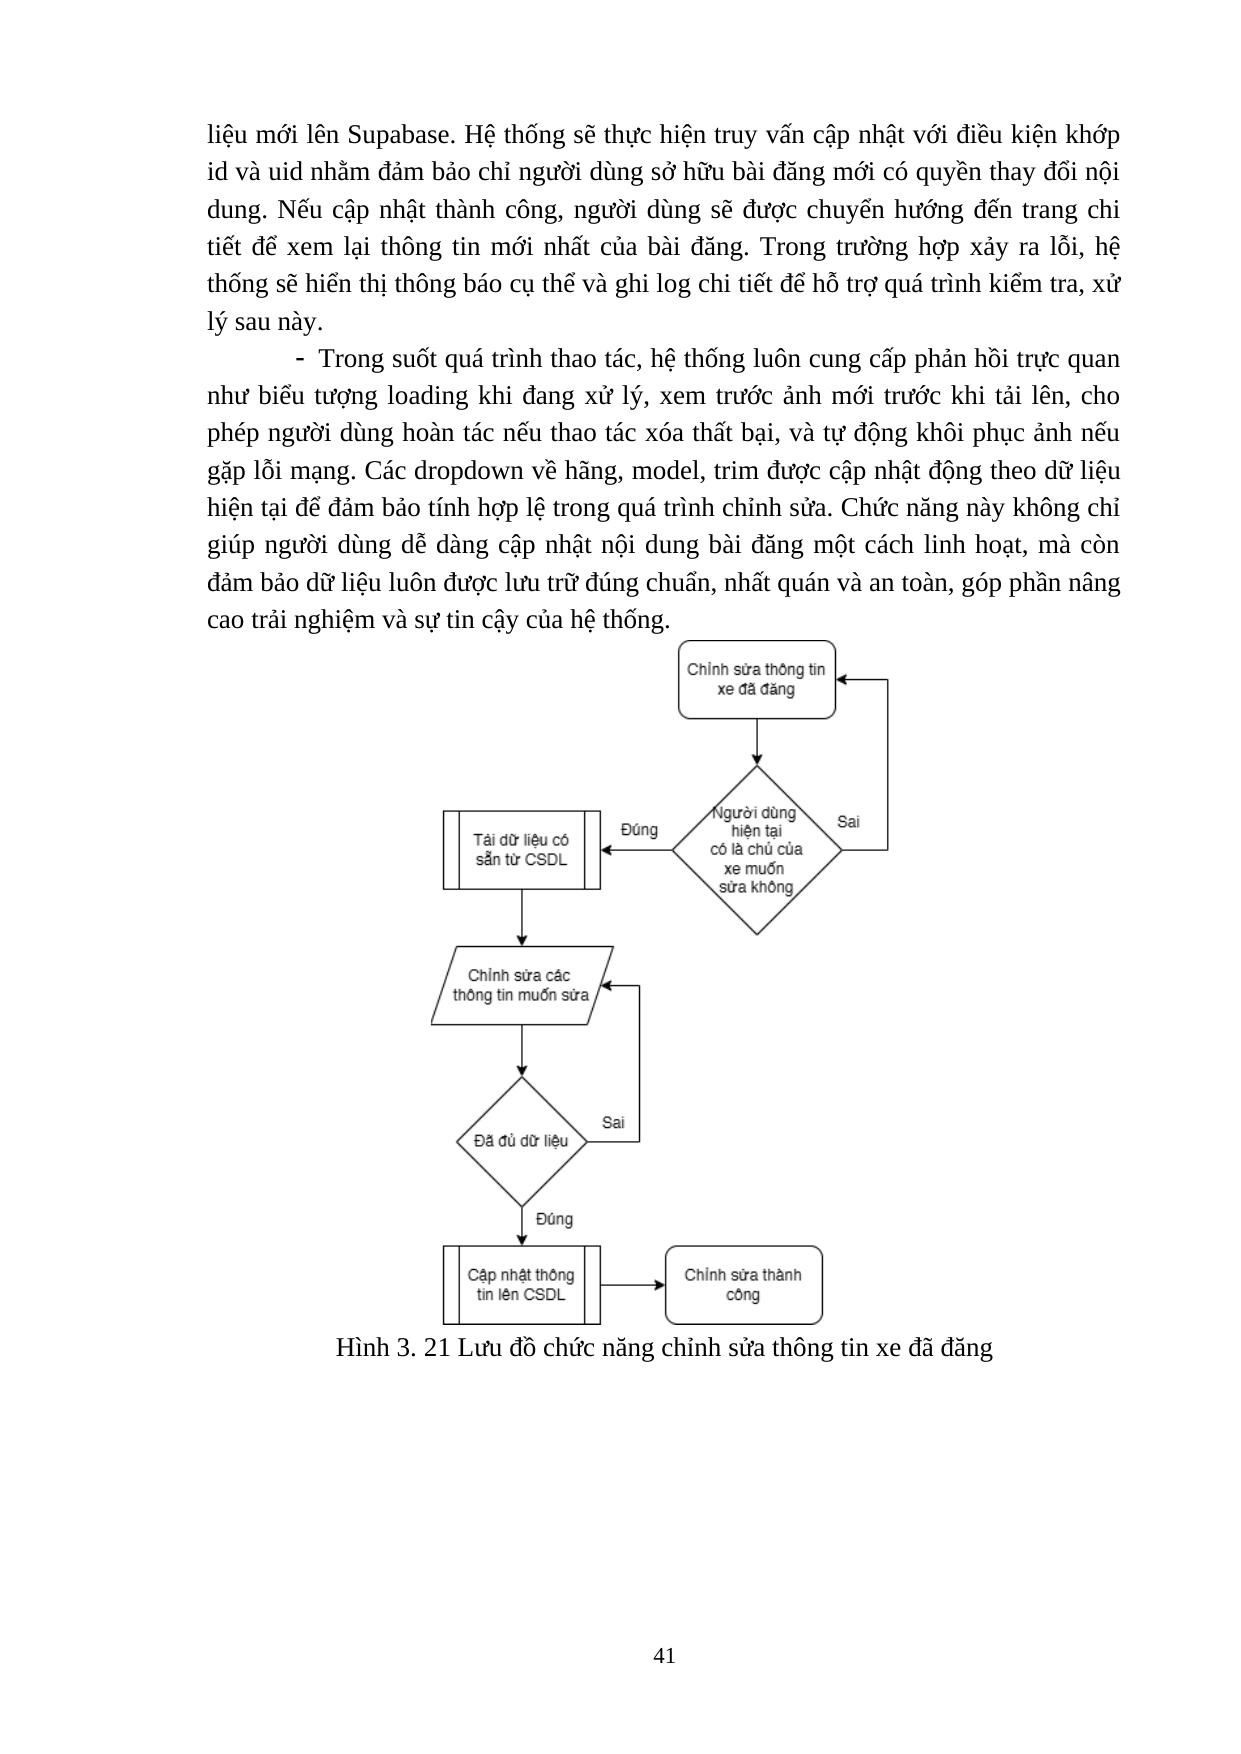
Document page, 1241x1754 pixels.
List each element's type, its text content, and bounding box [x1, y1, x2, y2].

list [207, 118, 1122, 336]
list Trong suốt quá trình thao tác, hệ thống luôn cung cấp phản hồi trực quan như biểu tượng loading khi đang xử lý, xem trước ảnh mới trước khi tải lên, cho phép người dùng hoàn tác nếu thao tác xóa thất bại, và tự động khôi phục ảnh nếu gặp lỗi mạng. Các dropdown về hãng, model, trim được cập nhật động theo dữ liệu hiện tại để đảm bảo tính hợp lệ trong quá trình chỉnh sửa. Chức năng này không chỉ giúp người dùng dễ dàng cập nhật nội dung bài đăng một cách linh hoạt, mà còn đảm bảo dữ liệu luôn được lưu trữ đúng chuẩn, nhất quán và an toàn, góp phần nâng cao trải nghiệm và sự tin cậy của hệ thống. [207, 342, 1122, 634]
picture [430, 640, 898, 1325]
text Hình 3. 21 Lưu đồ chức năng chỉnh sửa thông tin xe đã đăng [207, 1331, 1122, 1362]
